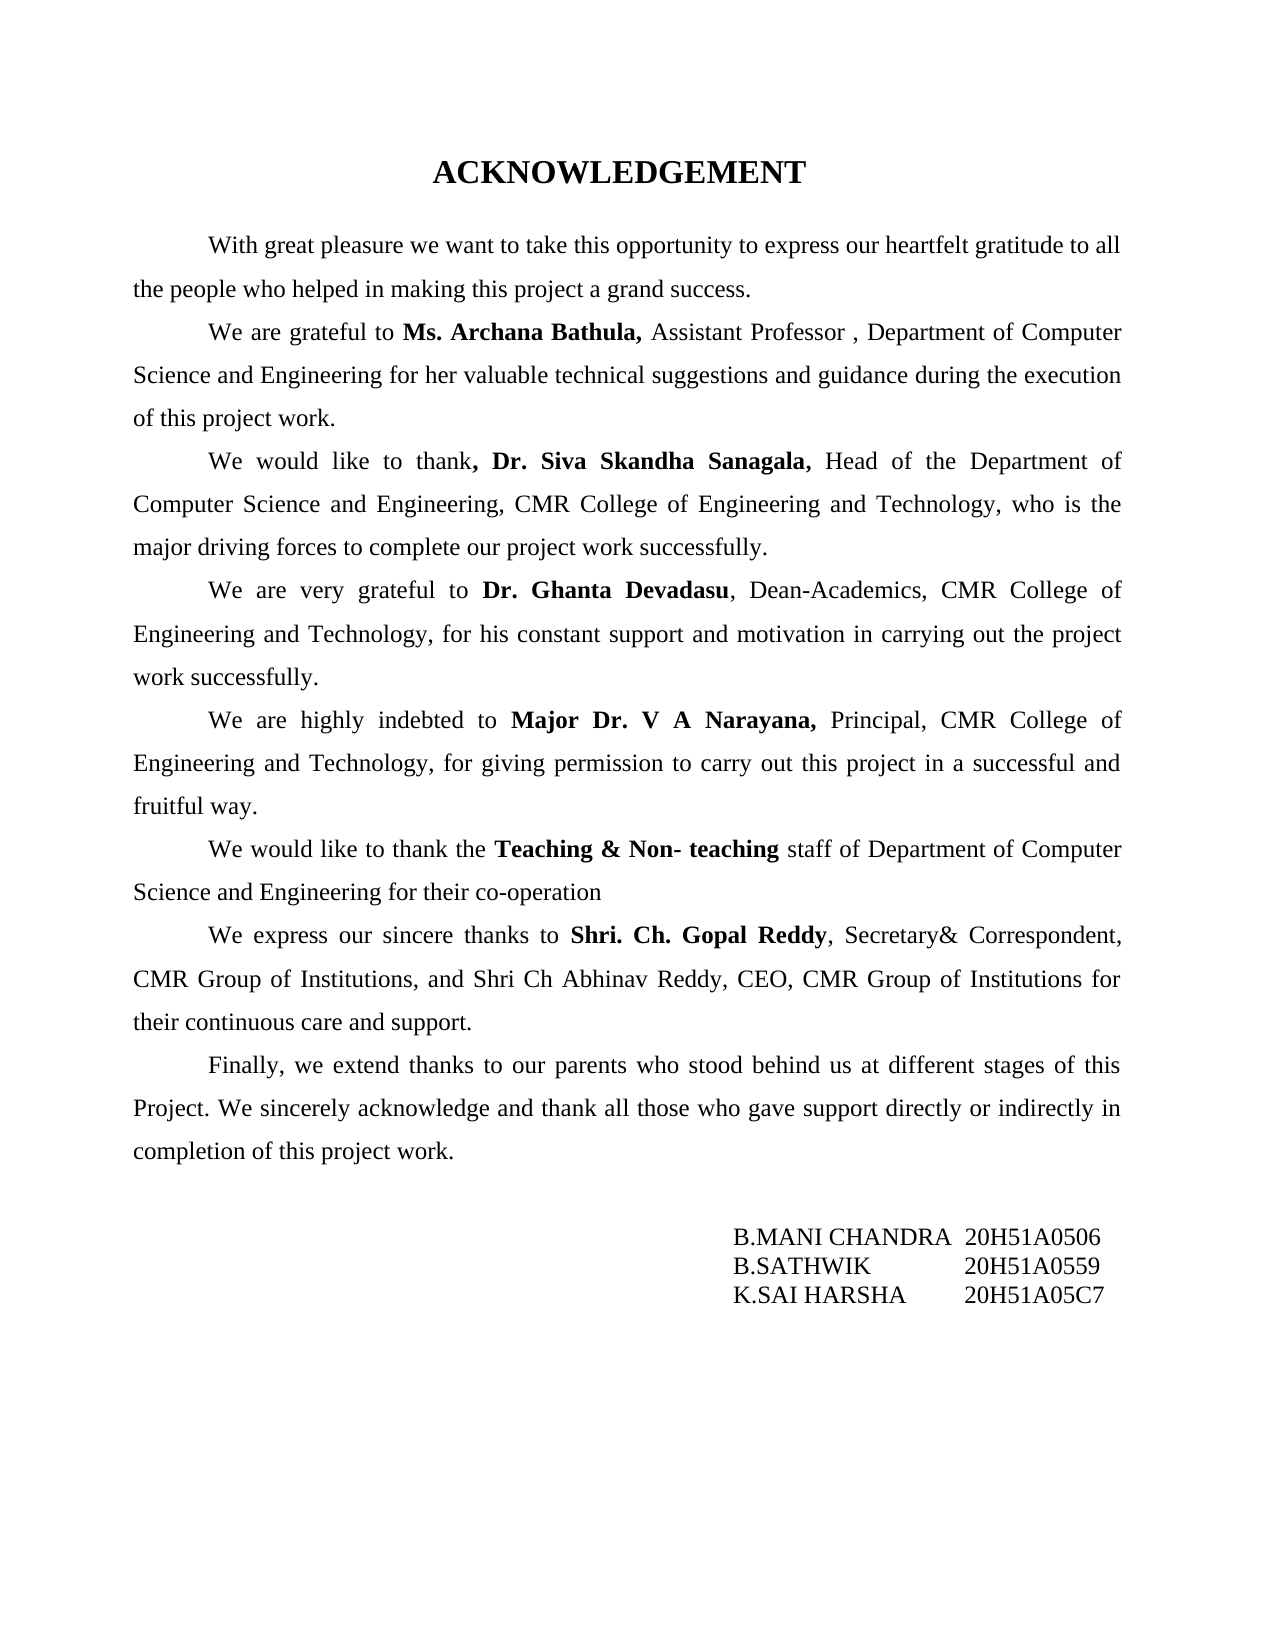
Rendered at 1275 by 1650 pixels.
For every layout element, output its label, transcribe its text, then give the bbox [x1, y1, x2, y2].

subtitle ACKNOWLEDGEMENT [241, 153, 964, 191]
text We are very grateful to Dr. Ghanta Devadasu, Dean-Academics, CMR College of Engineering and Technology, for his constant support and motivation in carrying out the project work successfully. [133, 576, 1122, 691]
text We would like to thank, Dr. Siva Skandha Sanagala, Head of the Department of Computer Science and Engineering, CMR College of Engineering and Technology, who is the major driving forces to complete our project work successfully. [133, 446, 1122, 561]
text We are highly indebted to Major Dr. V A Narayana, Principal, CMR College of Engineering and Technology, for giving permission to carry out this project in a successful and fruitful way. [133, 705, 1122, 820]
text B.SATHWIK 20H51A0559 [133, 1251, 1122, 1280]
text With great pleasure we want to take this opportunity to express our heartfelt gratitude to all the people who helped in making this project a grand success. [133, 231, 1122, 302]
text K.SAI HARSHA 20H51A05C7 [658, 1280, 1122, 1309]
text We would like to thank the Teaching & Non- teaching staff of Department of Computer Science and Engineering for their co-operation [133, 834, 1122, 906]
text Finally, we extend thanks to our parents who stood behind us at different stages of this Project. We sincerely acknowledge and thank all those who gave support directly or indirectly in completion of this project work. [133, 1050, 1122, 1165]
text We are grateful to Ms. Archana Bathula, Assistant Professor , Department of Computer Science and Engineering for her valuable technical suggestions and guidance during the execution of this project work. [133, 317, 1122, 432]
text B.MANI CHANDRA 20H51A0506 [658, 1222, 1122, 1251]
text We express our sincere thanks to Shri. Ch. Gopal Reddy, Secretary& Correspondent, CMR Group of Institutions, and Shri Ch Abhinav Reddy, CEO, CMR Group of Institutions for their continuous care and support. [133, 921, 1122, 1036]
